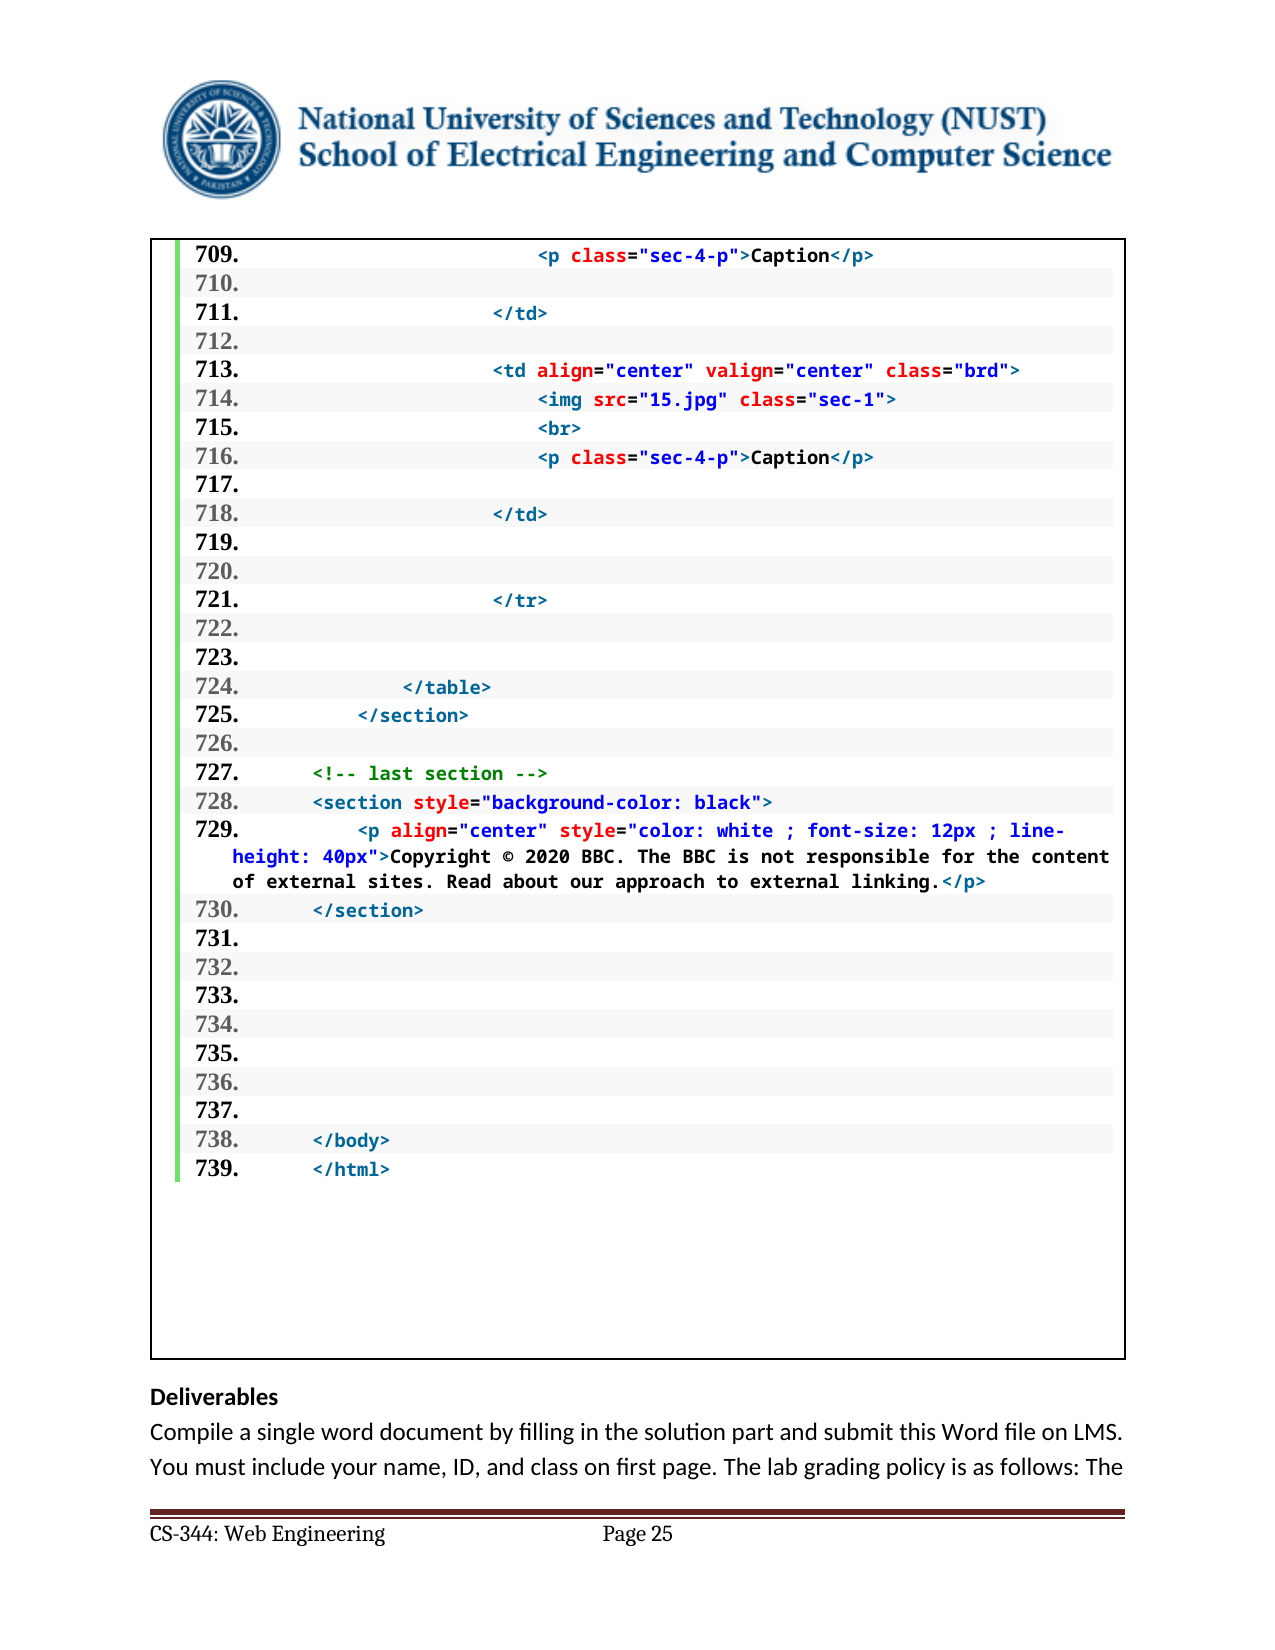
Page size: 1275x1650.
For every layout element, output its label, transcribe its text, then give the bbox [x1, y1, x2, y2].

picture [150, 75, 1125, 210]
subtitle Deliverables [150, 1381, 1125, 1411]
